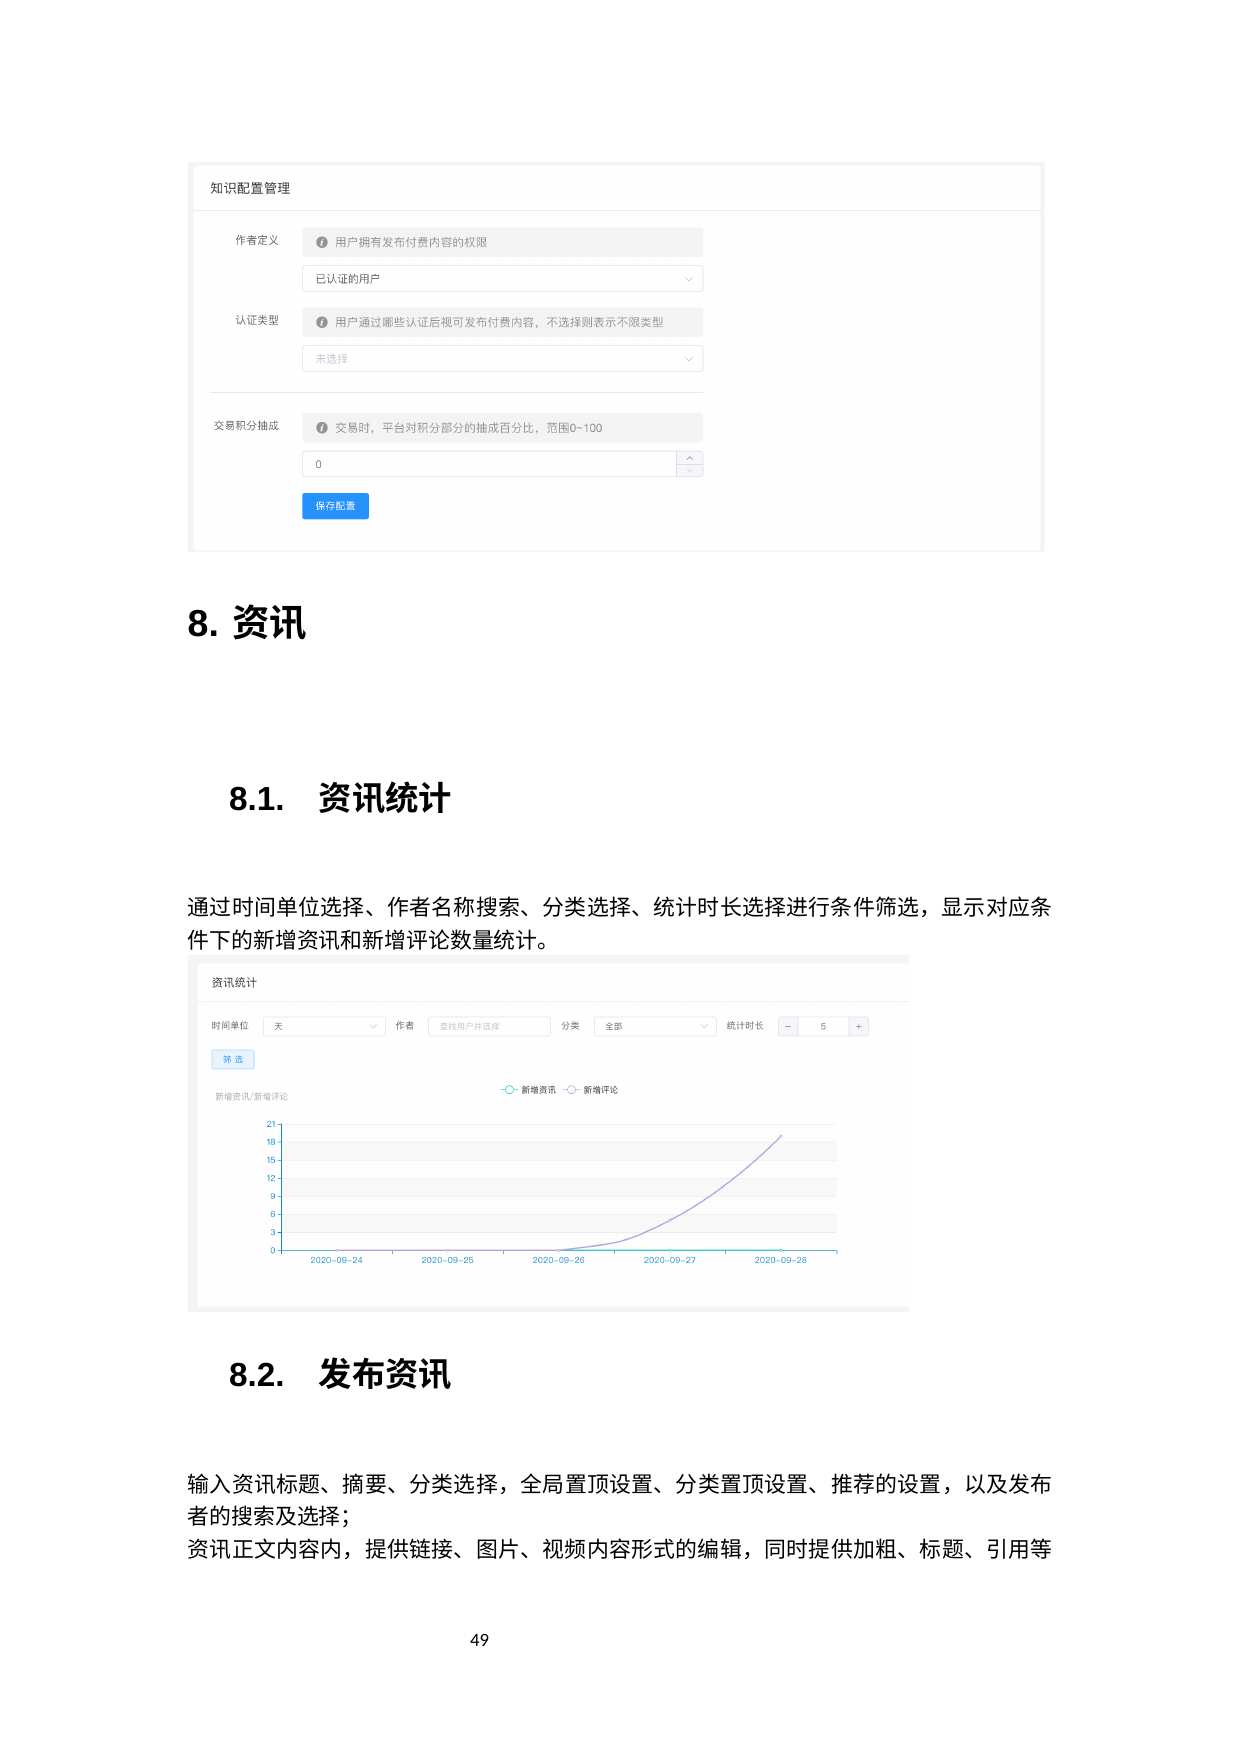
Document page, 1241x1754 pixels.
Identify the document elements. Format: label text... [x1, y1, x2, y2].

picture [187, 955, 910, 1312]
list 通过时间单位选择、作者名称搜索、分类选择、统计时长选择进行条件筛选，显示对应条件下的新增资讯和新增评论数量统计。 [187, 890, 1053, 955]
subtitle 资讯统计 [229, 763, 1053, 828]
subtitle 资讯 [187, 587, 1053, 652]
subtitle 发布资讯 [229, 1339, 1053, 1404]
picture [187, 162, 1045, 552]
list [187, 1466, 1053, 1564]
